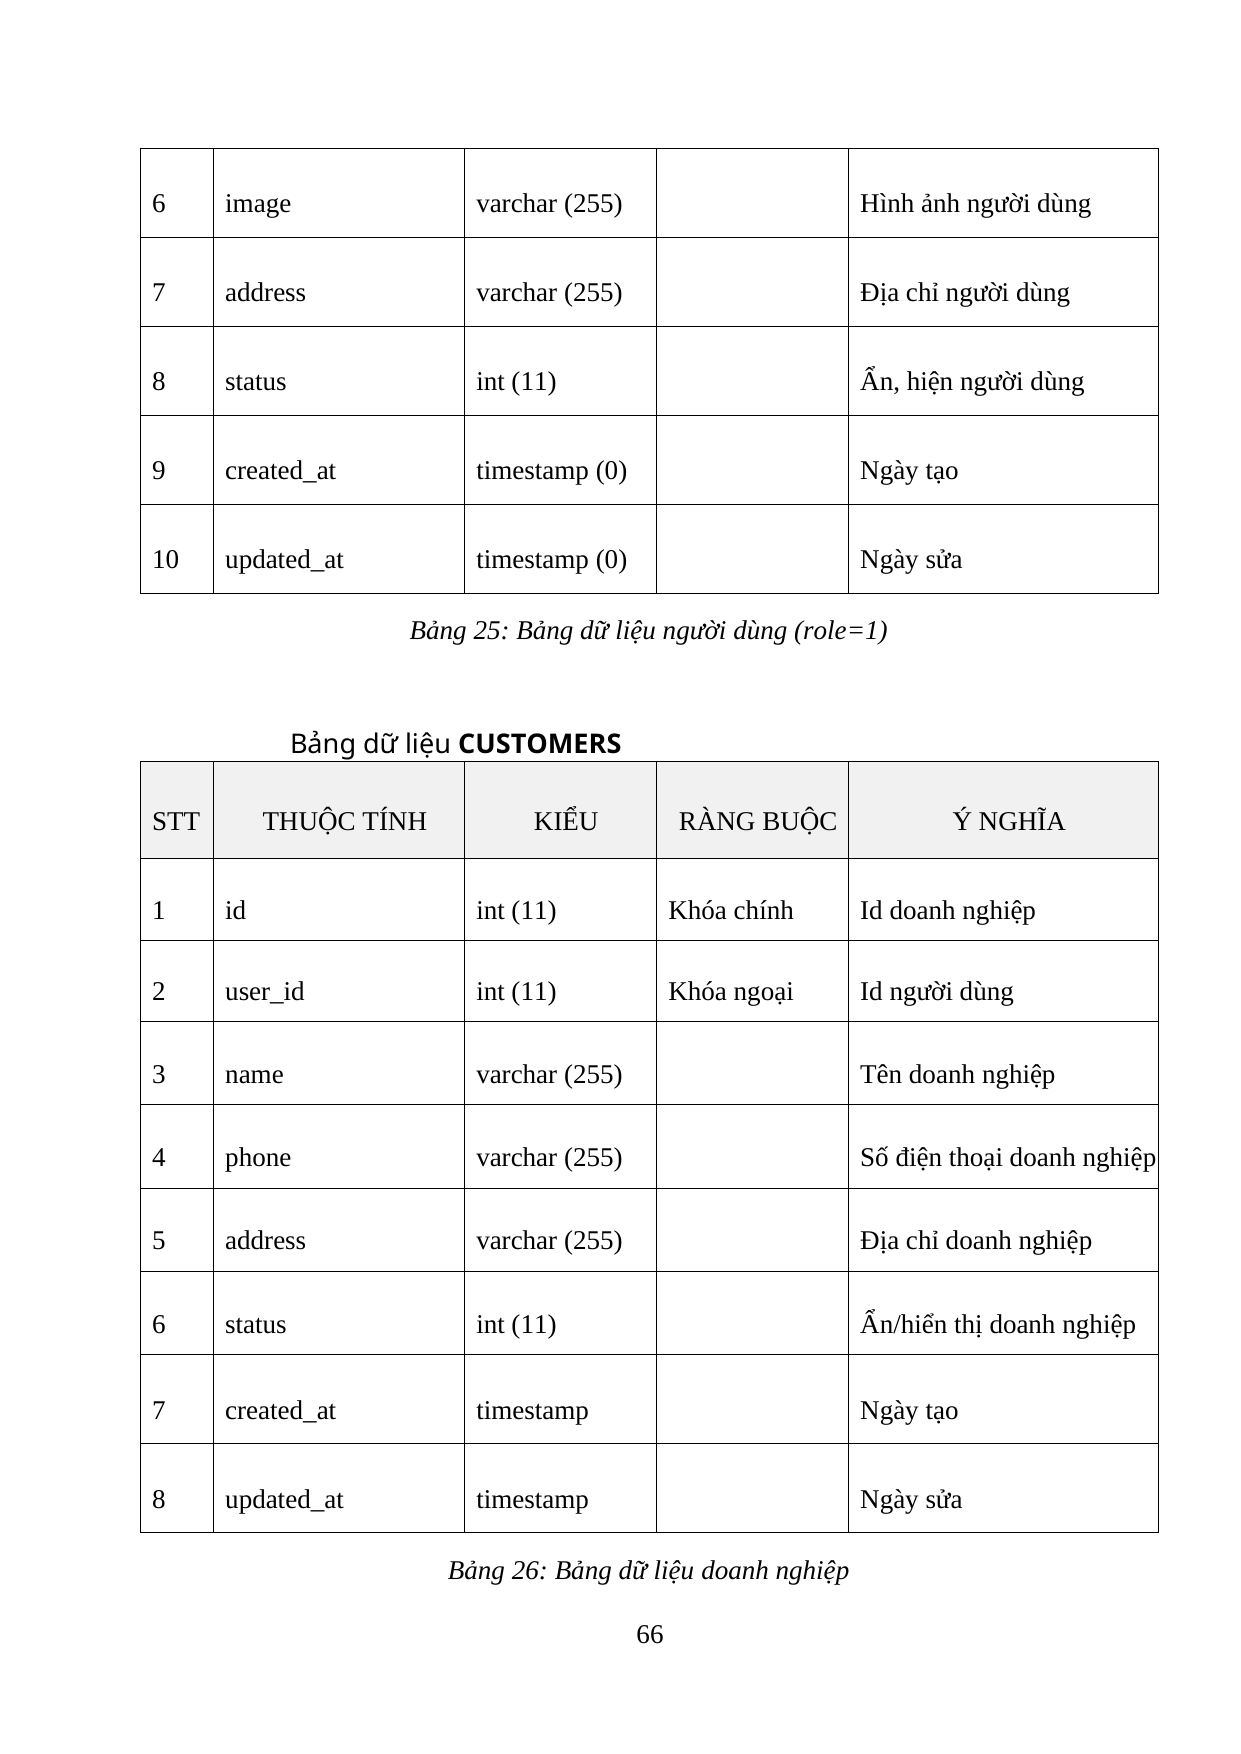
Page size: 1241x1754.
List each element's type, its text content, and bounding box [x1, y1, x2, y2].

table_cell Ngày tạo [849, 1355, 1158, 1443]
table_cell [657, 1272, 848, 1354]
table_cell image [214, 149, 464, 237]
text Bảng dữ liệu CUSTOMERS [281, 724, 1122, 761]
table_cell timestamp [465, 1444, 656, 1532]
table_cell Địa chỉ người dùng [849, 238, 1158, 326]
table_cell [657, 1022, 848, 1104]
table_cell name [214, 1022, 464, 1104]
table_cell 6 [141, 149, 213, 237]
table_cell varchar (255) [465, 1189, 656, 1271]
table_cell int (11) [465, 859, 656, 939]
table_cell Khóa ngoại [657, 941, 848, 1021]
table_cell Ngày sửa [849, 505, 1158, 592]
table_cell int (11) [465, 941, 656, 1021]
table_cell created_at [214, 416, 464, 503]
table_cell varchar (255) [465, 1022, 656, 1104]
table_cell status [214, 1272, 464, 1354]
table_cell Ngày sửa [849, 1444, 1158, 1532]
table_cell [657, 327, 848, 414]
table_cell 1 [141, 859, 213, 939]
table_cell updated_at [214, 505, 464, 592]
table_cell created_at [214, 1355, 464, 1443]
table_cell id [214, 859, 464, 939]
table_cell Id người dùng [849, 941, 1158, 1021]
table_cell 4 [141, 1105, 213, 1187]
table_cell [657, 1189, 848, 1271]
table_cell Ngày tạo [849, 416, 1158, 503]
table_cell 2 [141, 941, 213, 1021]
table_cell varchar (255) [465, 149, 656, 237]
table_cell address [214, 238, 464, 326]
table_cell [657, 238, 848, 326]
table_cell 6 [141, 1272, 213, 1354]
table_cell user_id [214, 941, 464, 1021]
table_cell 7 [141, 1355, 213, 1443]
table_cell 8 [141, 327, 213, 414]
table_cell 9 [141, 416, 213, 503]
table_cell 5 [141, 1189, 213, 1271]
table_cell timestamp (0) [465, 505, 656, 592]
table_header THUỘC TÍNH [214, 762, 464, 858]
table_cell [657, 1444, 848, 1532]
table_header STT [141, 762, 213, 858]
table_cell 3 [141, 1022, 213, 1104]
table_cell status [214, 327, 464, 414]
table_cell timestamp (0) [465, 416, 656, 503]
table_cell Số điện thoại doanh nghiệp [849, 1105, 1158, 1187]
table_cell [657, 1105, 848, 1187]
table_cell 7 [141, 238, 213, 326]
table_cell varchar (255) [465, 238, 656, 326]
table_cell address [214, 1189, 464, 1271]
table_cell 8 [141, 1444, 213, 1532]
table_cell Ẩn, hiện người dùng [849, 327, 1158, 414]
table_cell [657, 416, 848, 503]
table_cell Ẩn/hiển thị doanh nghiệp [849, 1272, 1158, 1354]
table_cell [657, 149, 848, 237]
table_header Ý NGHĨA [849, 762, 1158, 858]
table_cell Địa chỉ doanh nghiệp [849, 1189, 1158, 1271]
table_cell int (11) [465, 327, 656, 414]
table_cell Khóa chính [657, 859, 848, 939]
table_cell int (11) [465, 1272, 656, 1354]
table_cell phone [214, 1105, 464, 1187]
table_cell 10 [141, 505, 213, 592]
table_cell [657, 1355, 848, 1443]
table_header RÀNG BUỘC [657, 762, 848, 858]
table_cell varchar (255) [465, 1105, 656, 1187]
table_cell Tên doanh nghiệp [849, 1022, 1158, 1104]
table_cell [657, 505, 848, 592]
table_cell Hình ảnh người dùng [849, 149, 1158, 237]
table_cell timestamp [465, 1355, 656, 1443]
table_cell updated_at [214, 1444, 464, 1532]
table_cell Id doanh nghiệp [849, 859, 1158, 939]
table_header KIỂU [465, 762, 656, 858]
